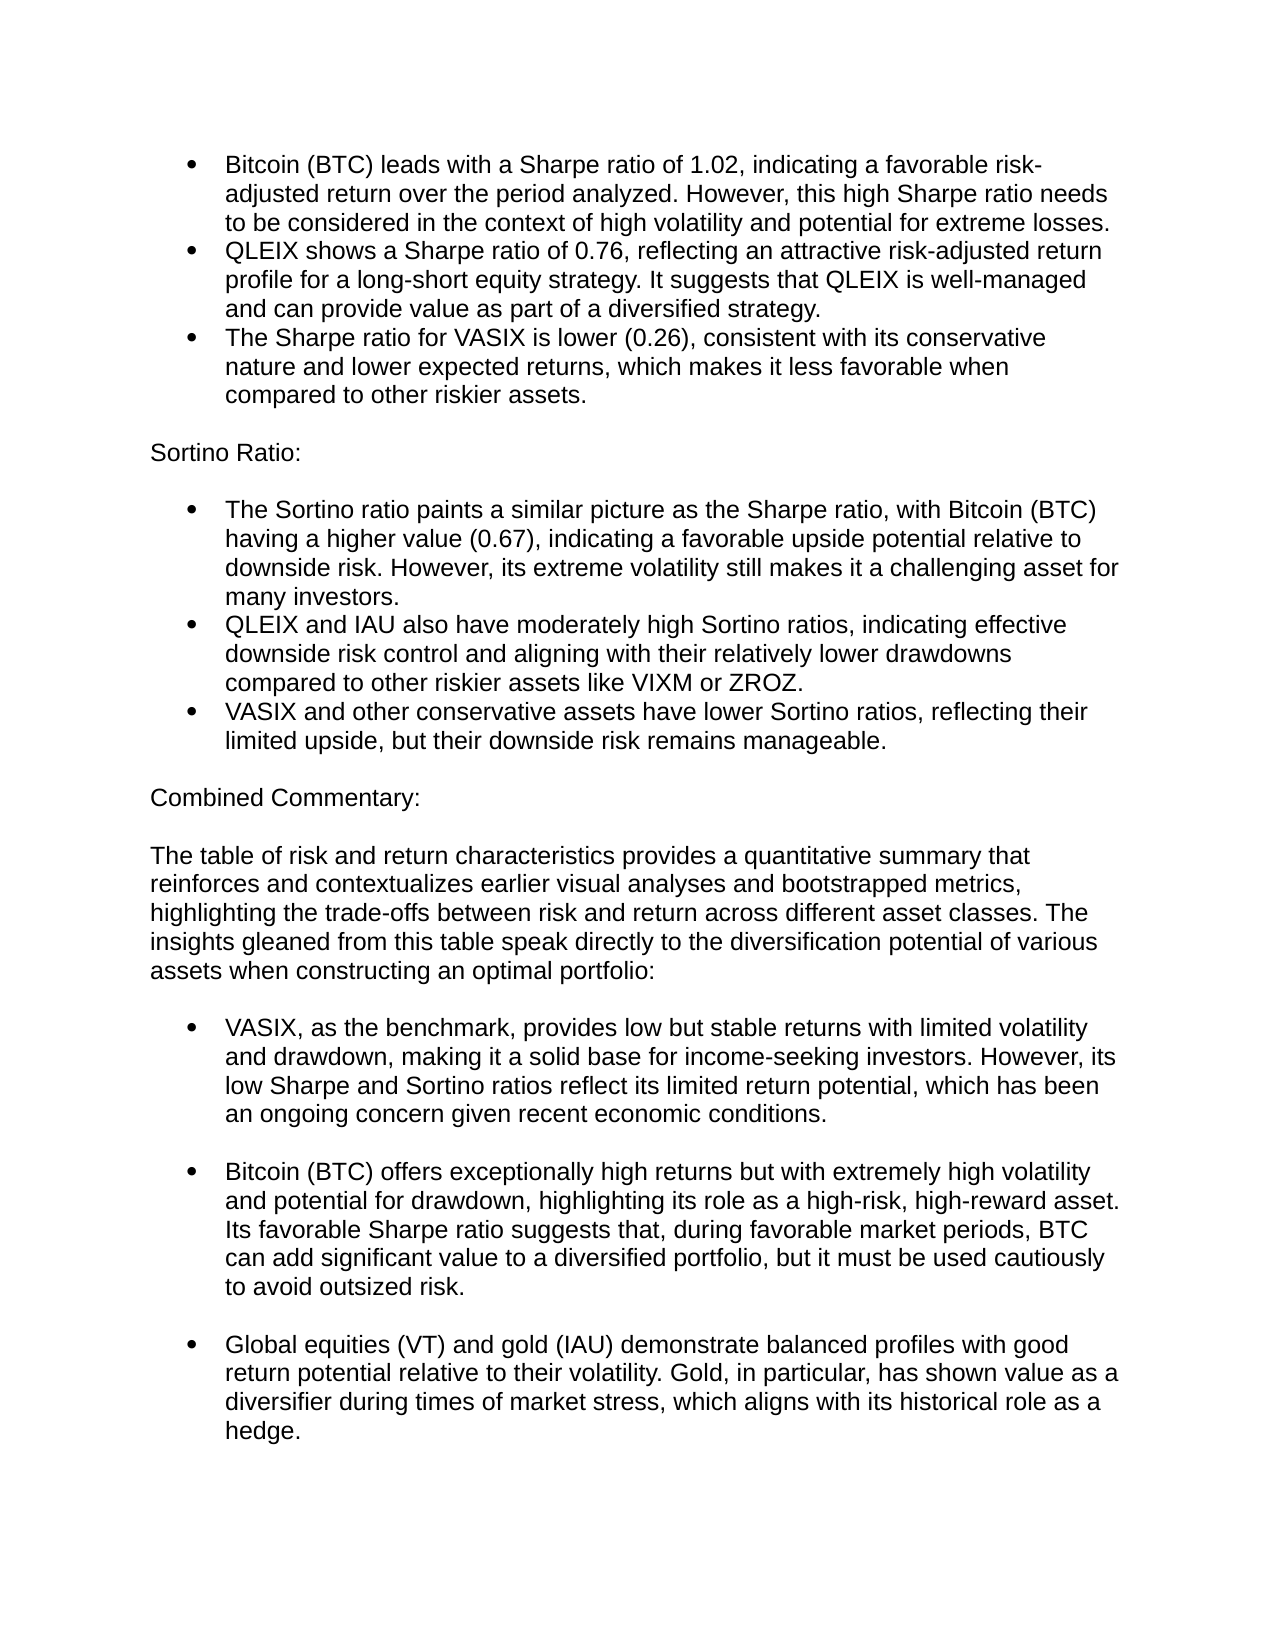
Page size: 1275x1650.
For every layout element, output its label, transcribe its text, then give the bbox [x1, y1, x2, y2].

text Sortino Ratio: [150, 438, 1125, 467]
text The table of risk and return characteristics provides a quantitative summary that reinforces and contextualizes earlier visual analyses and bootstrapped metrics, highlighting the trade-offs between risk and return across different asset classes. The insights gleaned from this table speak directly to the diversification potential of various assets when constructing an optimal portfolio: [150, 841, 1125, 984]
list VASIX, as the benchmark, provides low but stable returns with limited volatility and drawdown, making it a solid base for income-seeking investors. However, its low Sharpe and Sortino ratios reflect its limited return potential, which has been an ongoing concern given recent economic conditions. [187, 1013, 1125, 1128]
list Global equities (VT) and gold (IAU) demonstrate balanced profiles with good return potential relative to their volatility. Gold, in particular, has shown value as a diversifier during times of market stress, which aligns with its historical role as a hedge. [187, 1329, 1125, 1445]
list Bitcoin (BTC) offers exceptionally high returns but with extremely high volatility and potential for drawdown, highlighting its role as a high-risk, high-reward asset. Its favorable Sharpe ratio suggests that, during favorable market periods, BTC can add significant value to a diversified portfolio, but it must be used cautiously to avoid outsized risk. [187, 1157, 1125, 1301]
list QLEIX and IAU also have moderately high Sortino ratios, indicating effective downside risk control and aligning with their relatively lower drawdowns compared to other riskier assets like VIXM or ZROZ. [187, 610, 1125, 697]
list Bitcoin (BTC) leads with a Sharpe ratio of 1.02, indicating a favorable risk-adjusted return over the period analyzed. However, this high Sharpe ratio needs to be considered in the context of high volatility and potential for extreme losses. [187, 150, 1125, 236]
list QLEIX shows a Sharpe ratio of 0.76, reflecting an attractive risk-adjusted return profile for a long-short equity strategy. It suggests that QLEIX is well-managed and can provide value as part of a diversified strategy. [187, 236, 1125, 323]
list VASIX and other conservative assets have lower Sortino ratios, reflecting their limited upside, but their downside risk remains manageable. [187, 697, 1125, 754]
text Combined Commentary: [150, 783, 1125, 812]
list The Sharpe ratio for VASIX is lower (0.26), consistent with its conservative nature and lower expected returns, which makes it less favorable when compared to other riskier assets. [187, 323, 1125, 409]
list The Sortino ratio paints a similar picture as the Sharpe ratio, with Bitcoin (BTC) having a higher value (0.67), indicating a favorable upside potential relative to downside risk. However, its extreme volatility still makes it a challenging asset for many investors. [187, 495, 1125, 610]
